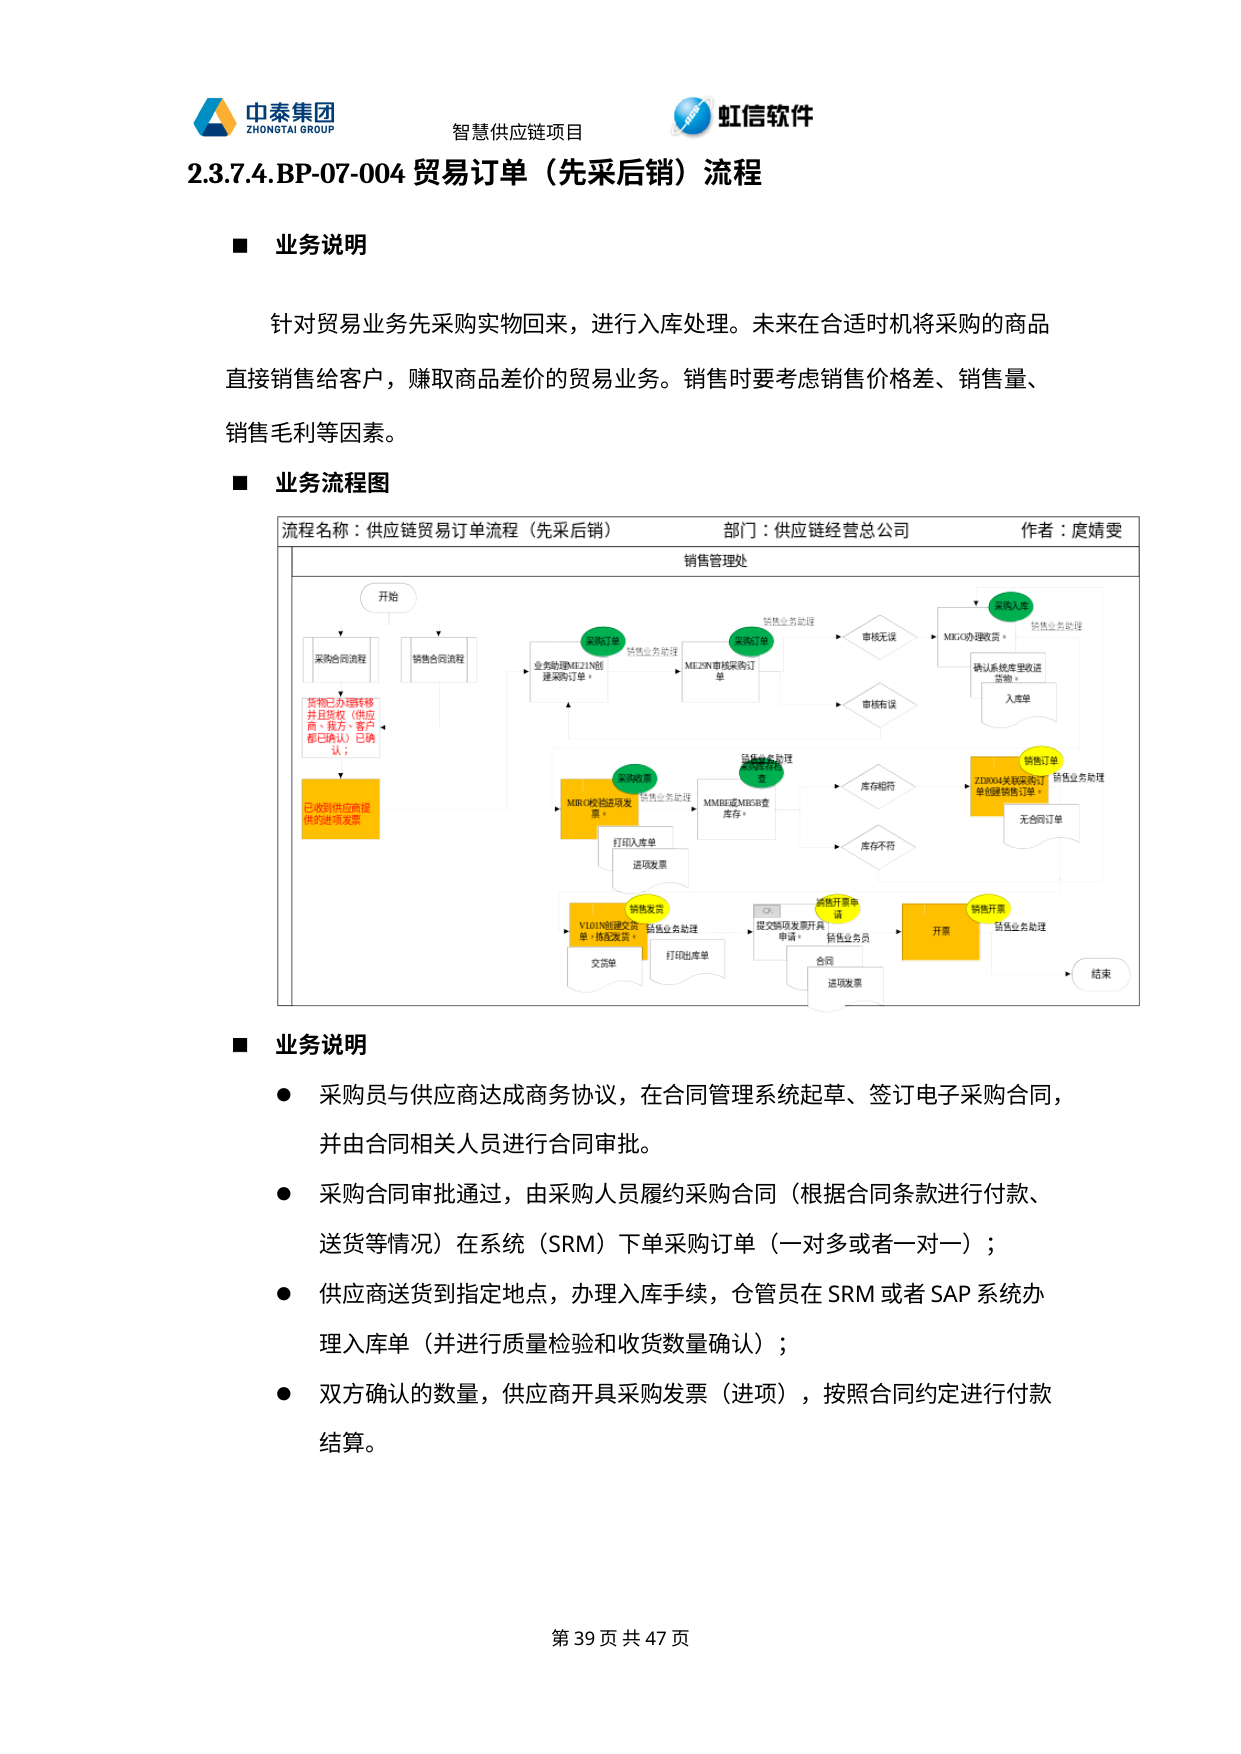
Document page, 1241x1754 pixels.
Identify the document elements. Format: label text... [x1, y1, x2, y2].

picture [668, 92, 813, 140]
list 采购合同审批通过，由采购人员履约采购合同（根据合同条款进行付款、送货等情况）在系统（SRM）下单采购订单（一对多或者一对一）； [275, 1176, 1053, 1259]
text 针对贸易业务先采购实物回来，进行入库处理。未来在合适时机将采购的商品直接销售给客户，赚取商品差价的贸易业务。销售时要考虑销售价格差、销售量、销售毛利等因素。 [225, 289, 1053, 452]
list 采购员与供应商达成商务协议，在合同管理系统起草、签订电子采购合同，并由合同相关人员进行合同审批。 [275, 1076, 1053, 1159]
list 供应商送货到指定地点，办理入库手续，仓管员在SRM或者SAP系统办理入库单（并进行质量检验和收货数量确认）； [275, 1276, 1053, 1359]
list 双方确认的数量，供应商开具采购发票（进项），按照合同约定进行付款结算。 [275, 1376, 1053, 1458]
subtitle BP-07-004贸易订单（先采后销）流程 [187, 150, 1053, 192]
list 业务说明 [231, 227, 1053, 261]
list 业务流程图 [231, 464, 1053, 498]
list 业务说明 [231, 1027, 1053, 1060]
picture [187, 88, 345, 140]
